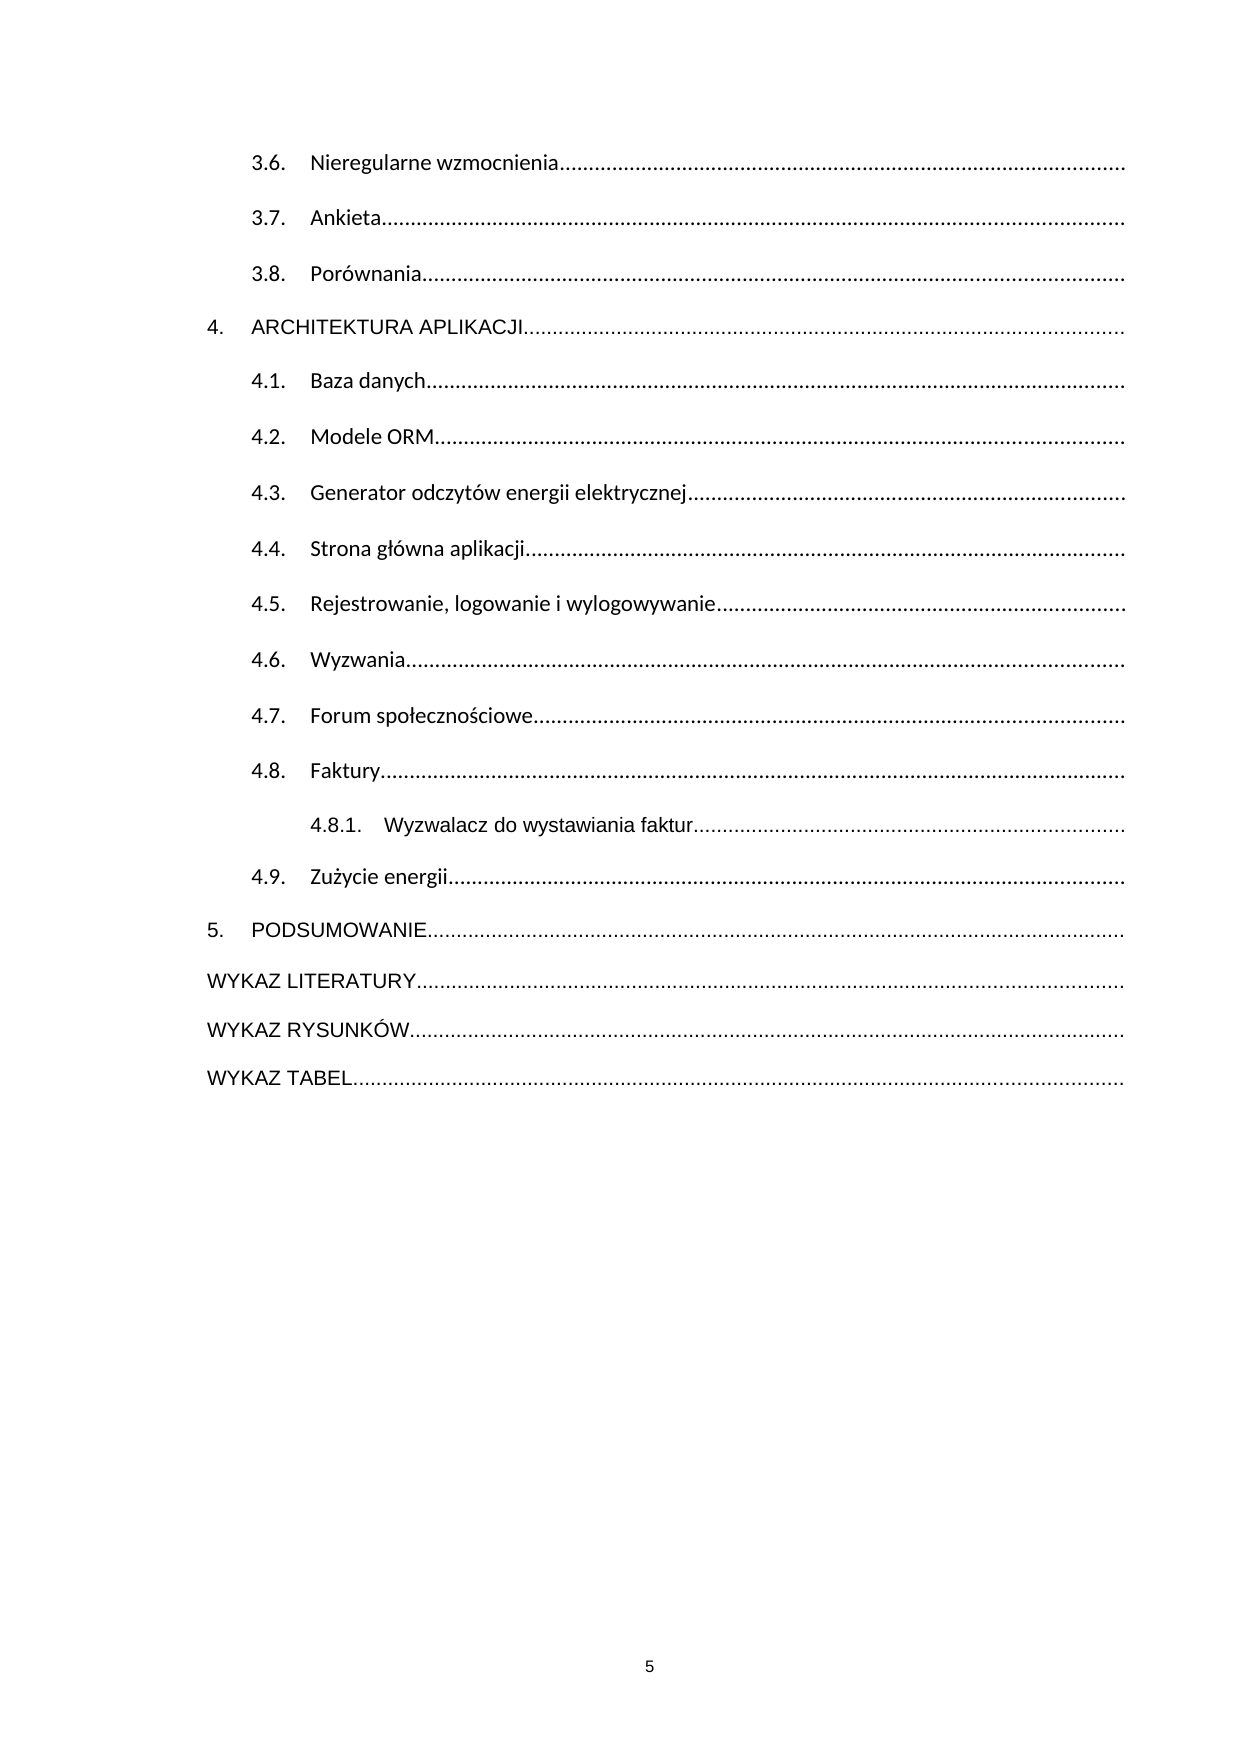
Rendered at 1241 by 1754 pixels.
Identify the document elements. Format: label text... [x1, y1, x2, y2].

text WYKAZ LITERATURY 45 [207, 969, 1092, 993]
text 3.6. Nieregularne wzmocnienia 26 [251, 148, 1092, 176]
text 4.1. Baza danych 28 [251, 367, 1092, 394]
text 4.6. Wyzwania 34 [251, 645, 1092, 673]
text WYKAZ TABEL 48 [207, 1066, 1092, 1090]
text 4.2. Modele ORM 30 [251, 422, 1092, 450]
text 5. PODSUMOWANIE 43 [207, 918, 1092, 942]
text 3.8. Porównania 27 [251, 259, 1092, 287]
text 3.7. Ankieta 26 [251, 203, 1092, 231]
text 4.8.1. Wyzwalacz do wystawiania faktur 41 [248, 812, 1092, 836]
text 4.7. Forum społecznościowe 40 [251, 701, 1092, 729]
text WYKAZ RYSUNKÓW 46 [207, 1018, 1092, 1042]
text 4.8. Faktury 41 [251, 757, 1092, 785]
text 4.5. Rejestrowanie, logowanie i wylogowywanie 33 [251, 589, 1092, 617]
text 4.3. Generator odczytów energii elektrycznej 31 [251, 478, 1092, 506]
text 4.9. Zużycie energii 42 [251, 862, 1092, 890]
text 4. ARCHITEKTURA APLIKACJI 28 [207, 315, 1092, 339]
text 4.4. Strona główna aplikacji 32 [251, 534, 1092, 562]
